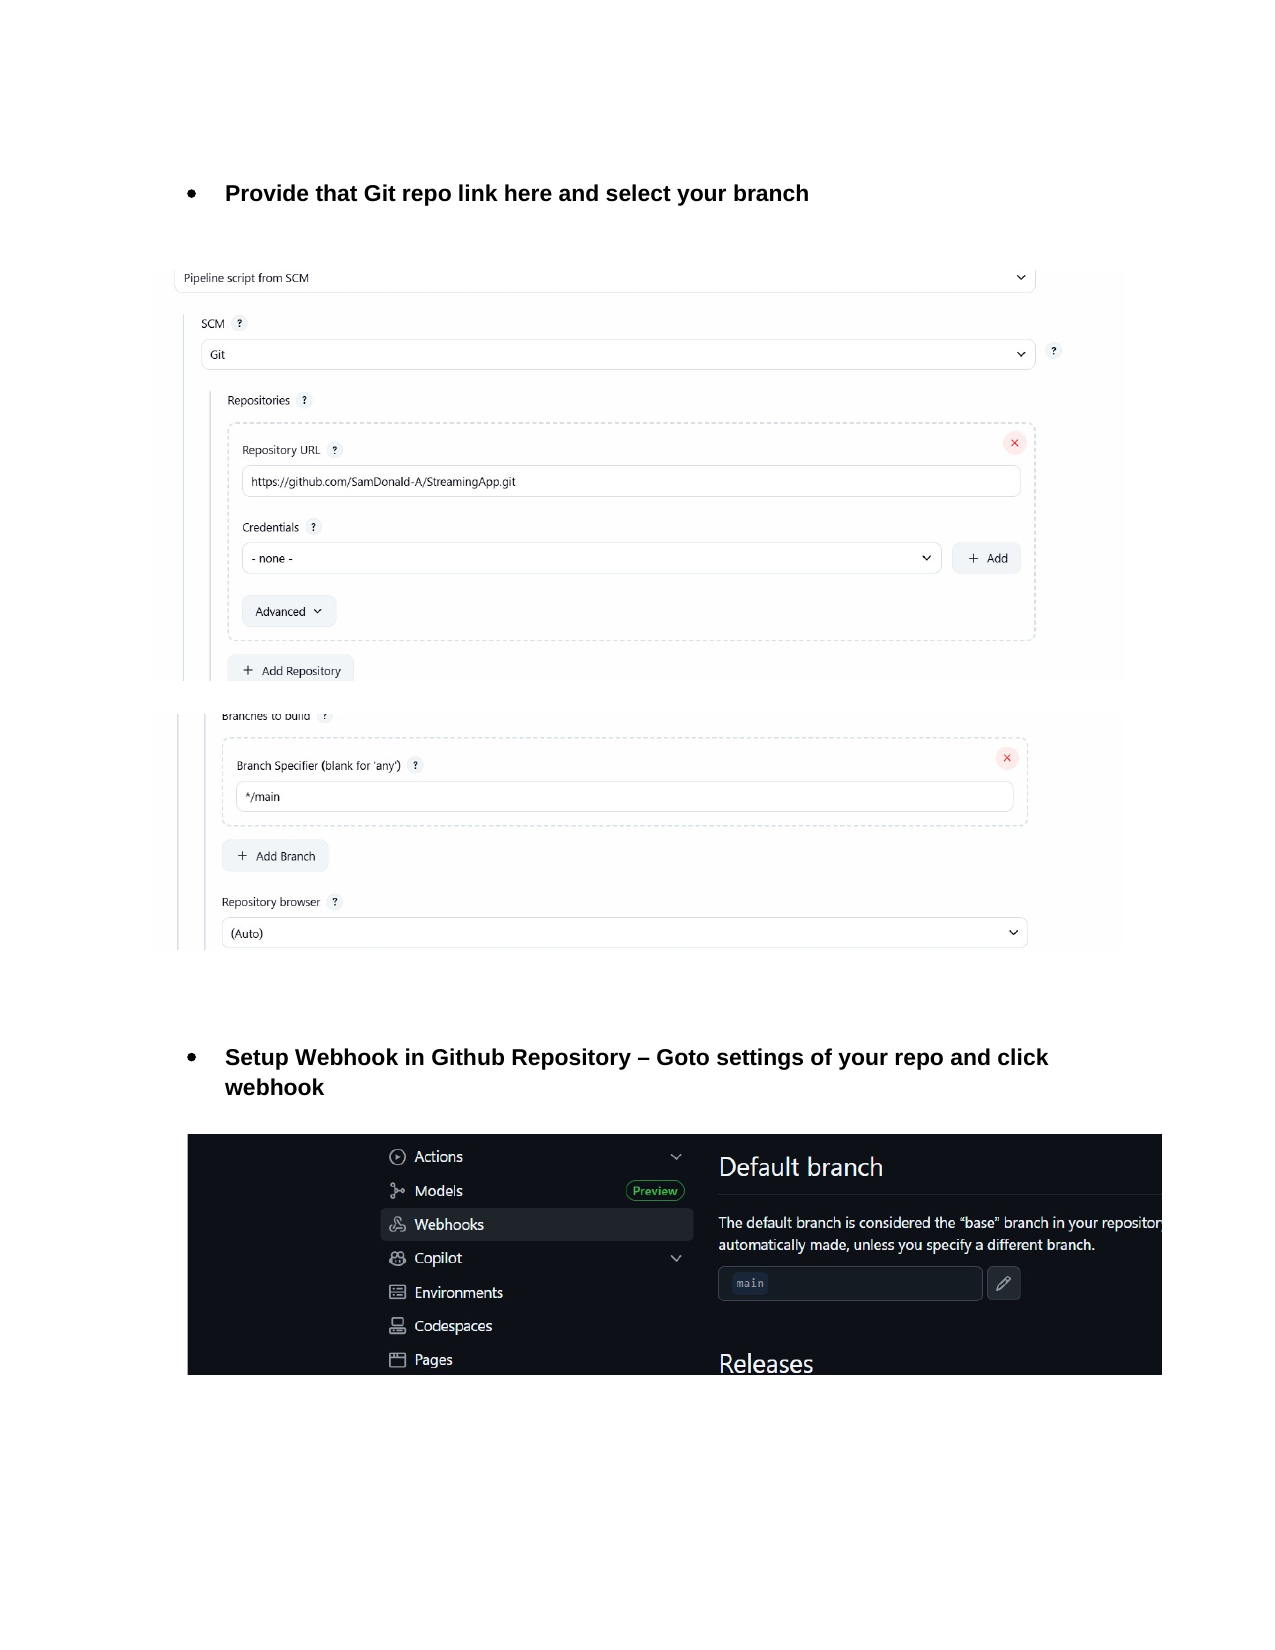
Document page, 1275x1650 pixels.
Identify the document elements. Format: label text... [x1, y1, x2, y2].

picture [150, 714, 1123, 950]
list Provide that Git repo link here and select your branch [187, 180, 1125, 207]
picture [187, 1134, 1162, 1375]
list Setup Webhook in Github Repository – Goto settings of your repo and click webhook [187, 1044, 1125, 1100]
picture [150, 270, 1125, 681]
